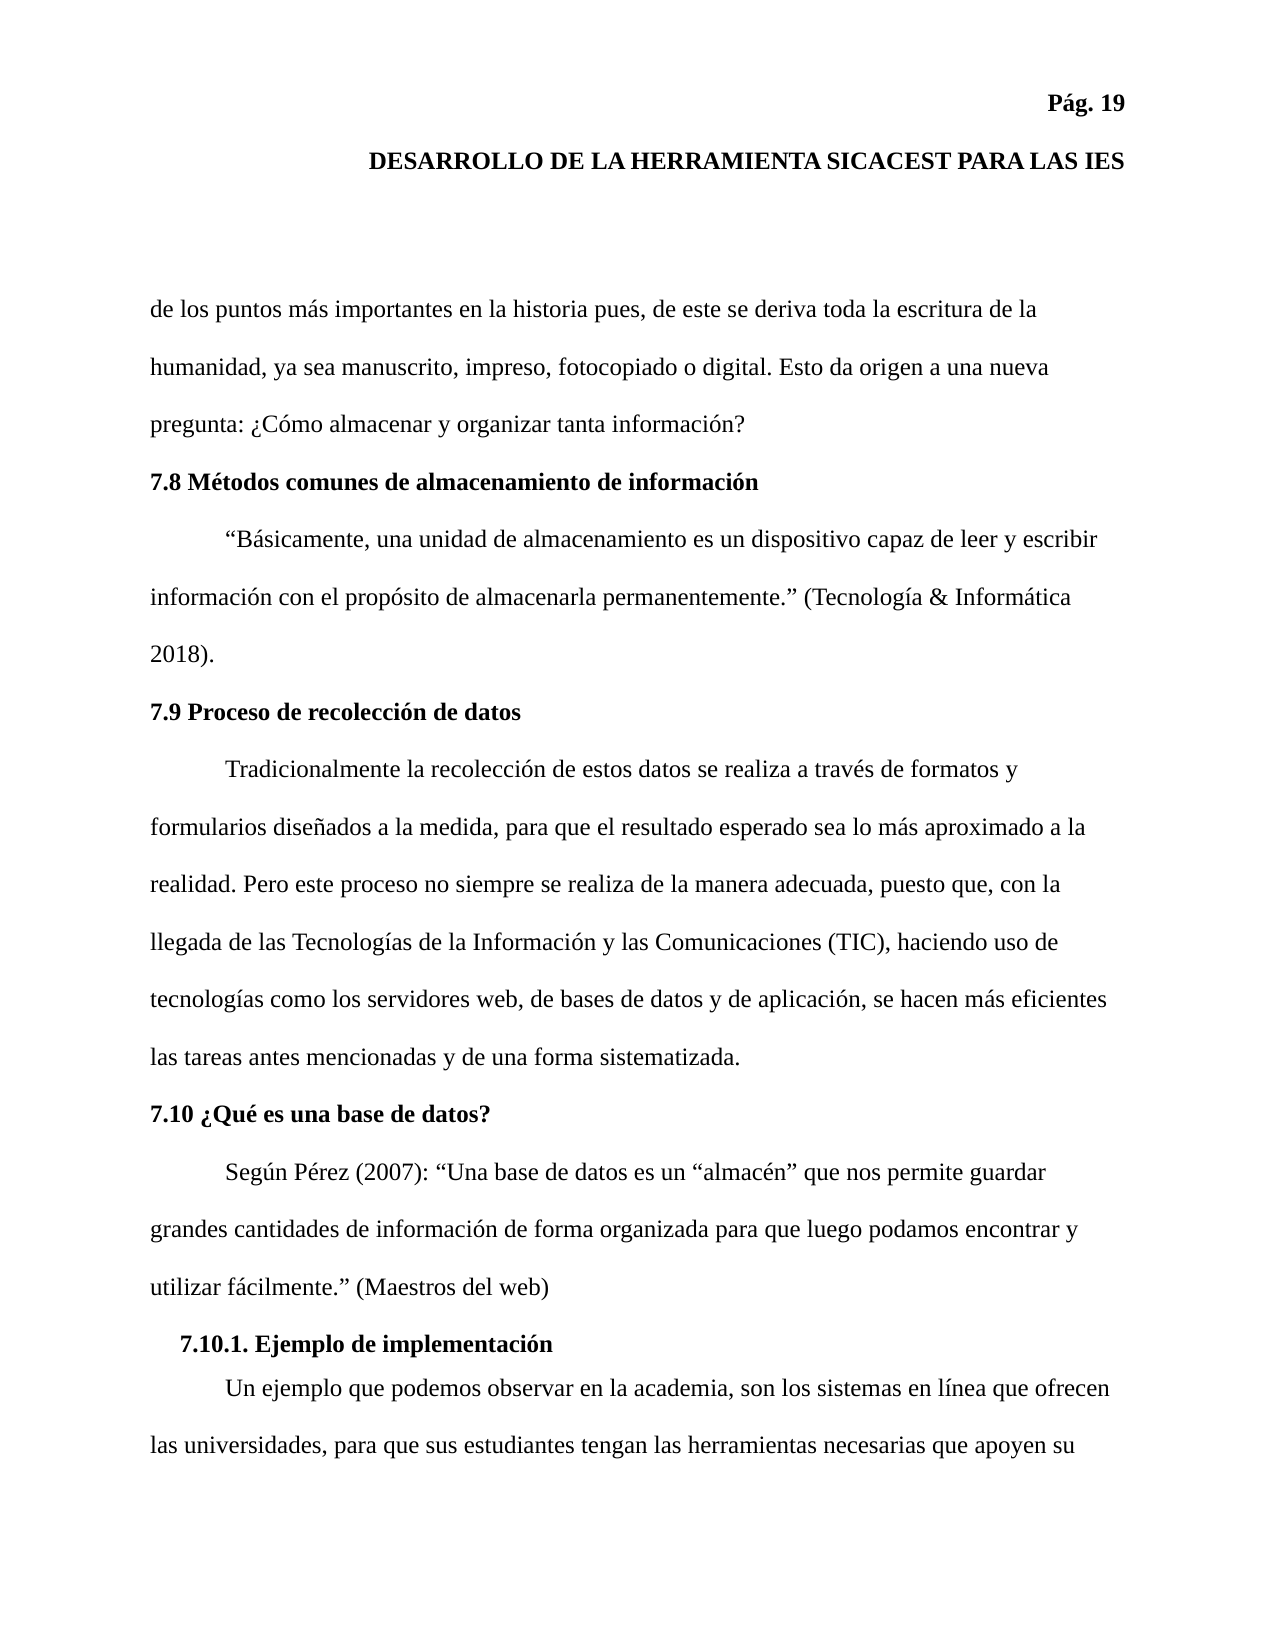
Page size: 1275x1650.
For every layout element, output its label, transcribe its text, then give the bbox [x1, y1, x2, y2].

subtitle 7.10.1. Ejemplo de implementación [150, 1329, 1125, 1358]
text Según Pérez (2007): “Una base de datos es un “almacén” que nos permite guardar grandes cantidades de información de forma organizada para que luego podamos encontrar y utilizar fácilmente.” (Maestros del web) [150, 1157, 1125, 1301]
subtitle 7.10 ¿Qué es una base de datos? [150, 1099, 1125, 1128]
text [150, 294, 1125, 438]
text “Básicamente, una unidad de almacenamiento es un dispositivo capaz de leer y escribir información con el propósito de almacenarla permanentemente.” (Tecnología & Informática 2018). [150, 524, 1125, 668]
subtitle 7.9 Proceso de recolección de datos [150, 697, 1125, 726]
text Tradicionalmente la recolección de estos datos se realiza a través de formatos y formularios diseñados a la medida, para que el resultado esperado sea lo más aproximado a la realidad. Pero este proceso no siempre se realiza de la manera adecuada, puesto que, con la llegada de las Tecnologías de la Información y las Comunicaciones (TIC), haciendo uso de tecnologías como los servidores web, de bases de datos y de aplicación, se hacen más eficientes las tareas antes mencionadas y de una forma sistematizada. [150, 754, 1125, 1071]
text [150, 1373, 1125, 1459]
subtitle 7.8 Métodos comunes de almacenamiento de información [150, 467, 1125, 496]
